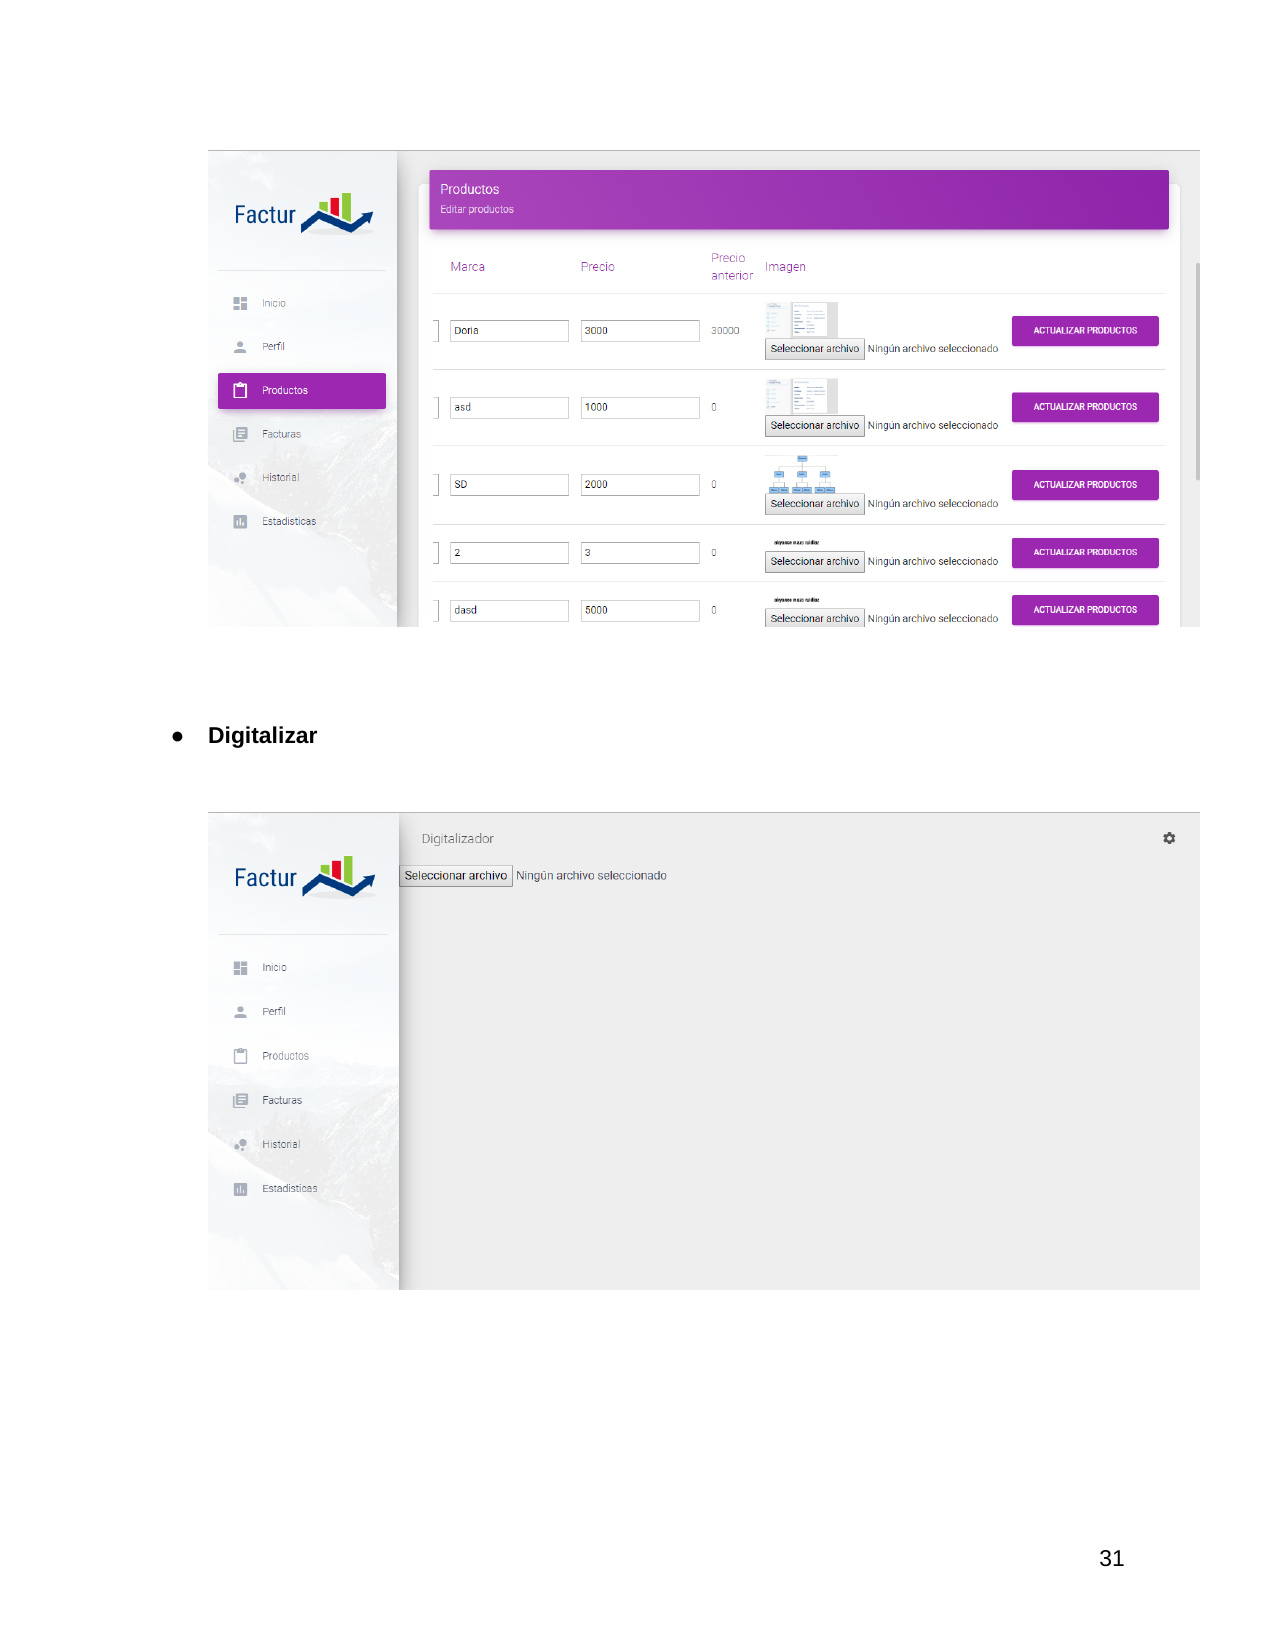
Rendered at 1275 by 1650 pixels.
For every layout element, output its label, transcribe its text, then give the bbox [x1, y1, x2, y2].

picture [207, 150, 1200, 627]
picture [207, 812, 1200, 1290]
list Digitalizar [170, 722, 1124, 748]
